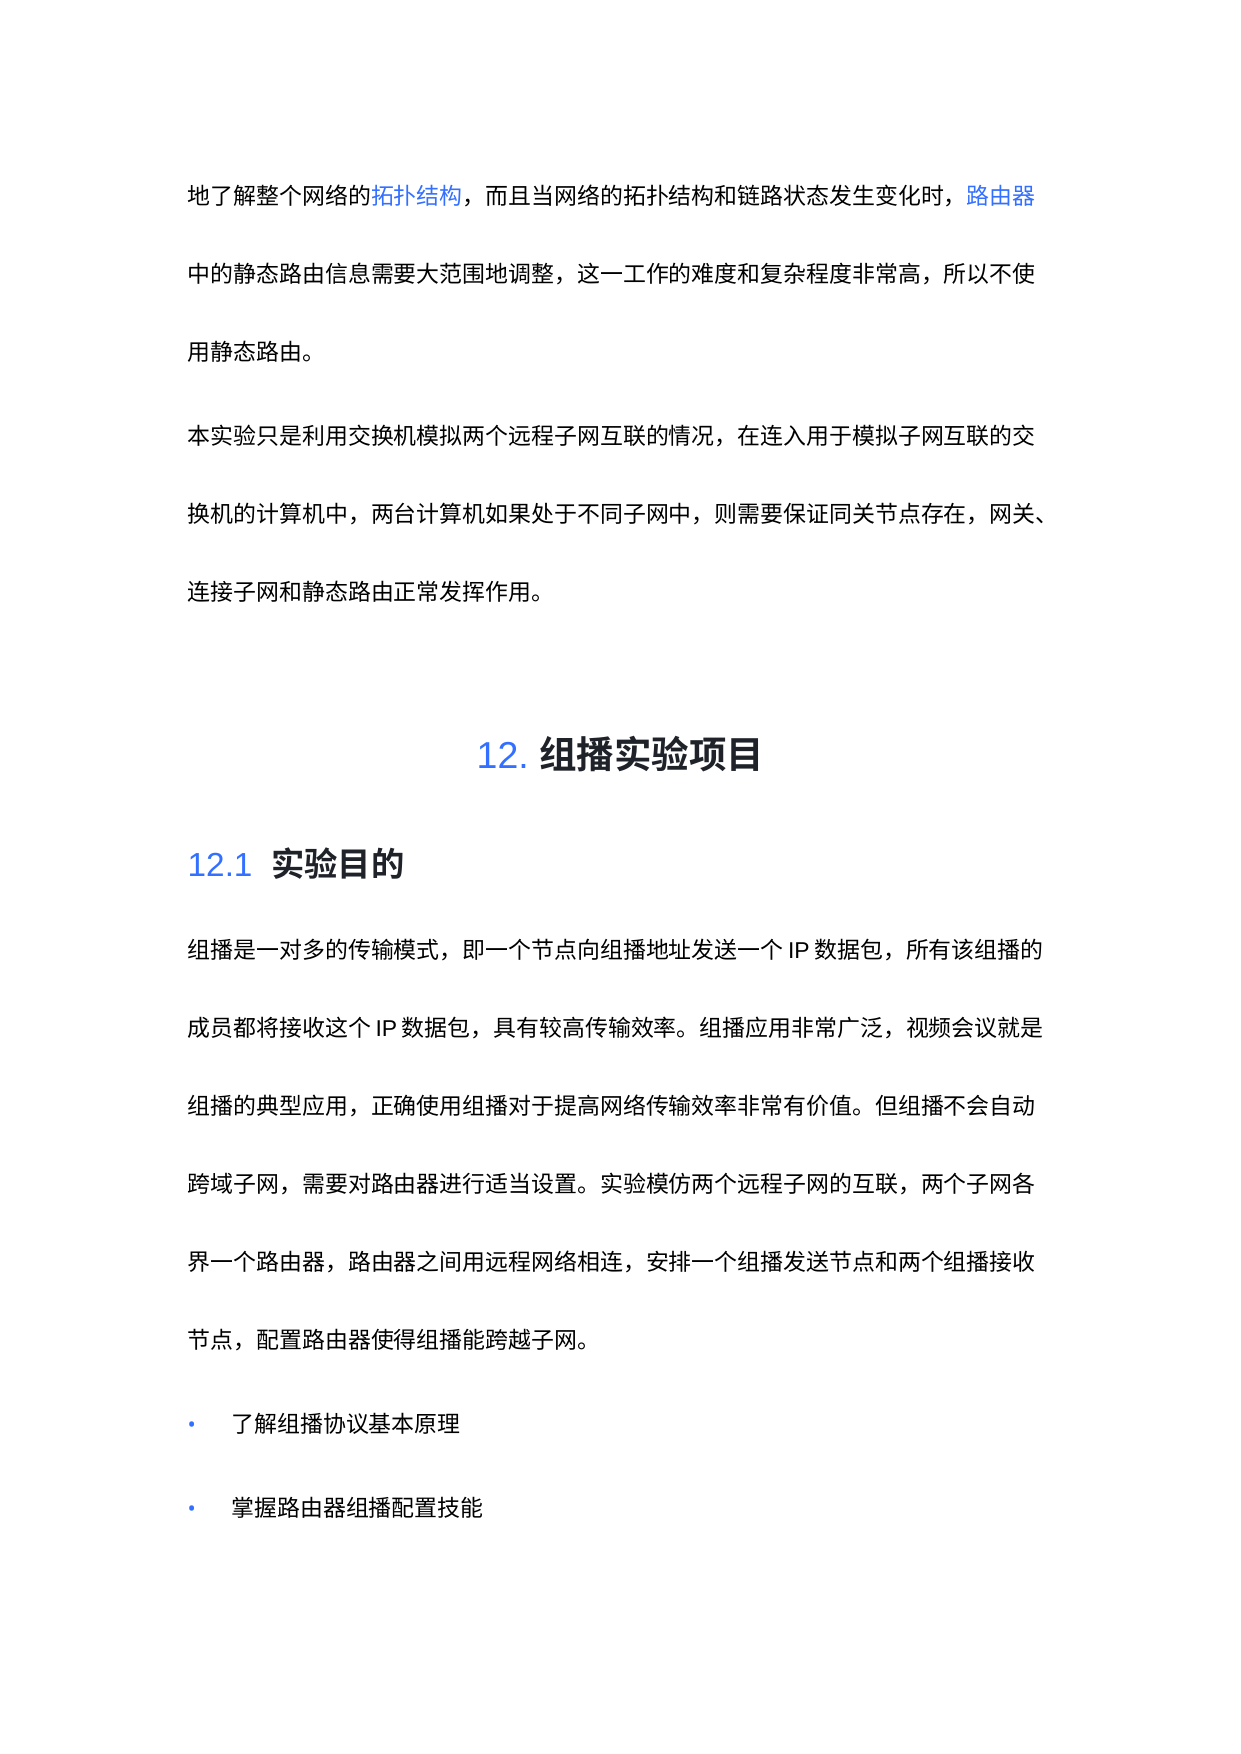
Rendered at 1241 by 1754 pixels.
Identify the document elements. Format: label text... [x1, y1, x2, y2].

text 12. 组播实验项目 [187, 720, 1053, 785]
list 了解组播协议基本原理 [187, 1390, 1053, 1455]
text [187, 162, 1053, 383]
text 组播是一对多的传输模式，即一个节点向组播地址发送一个IP数据包，所有该组播的成员都将接收这个IP数据包，具有较高传输效率。组播应用非常广泛，视频会议就是组播的典型应用，正确使用组播对于提高网络传输效率非常有价值。但组播不会自动跨域子网，需要对路由器进行适当设置。实验模仿两个远程子网的互联，两个子网各界一个路由器，路由器之间用远程网络相连，安排一个组播发送节点和两个组播接收节点，配置路由器使得组播能跨越子网。 [187, 916, 1053, 1371]
text 本实验只是利用交换机模拟两个远程子网互联的情况，在连入用于模拟子网互联的交换机的计算机中，两台计算机如果处于不同子网中，则需要保证同关节点存在，网关、连接子网和静态路由正常发挥作用。 [187, 402, 1053, 623]
text 12.1 实验目的 [187, 829, 1053, 894]
list 掌握路由器组播配置技能 [187, 1474, 1053, 1539]
